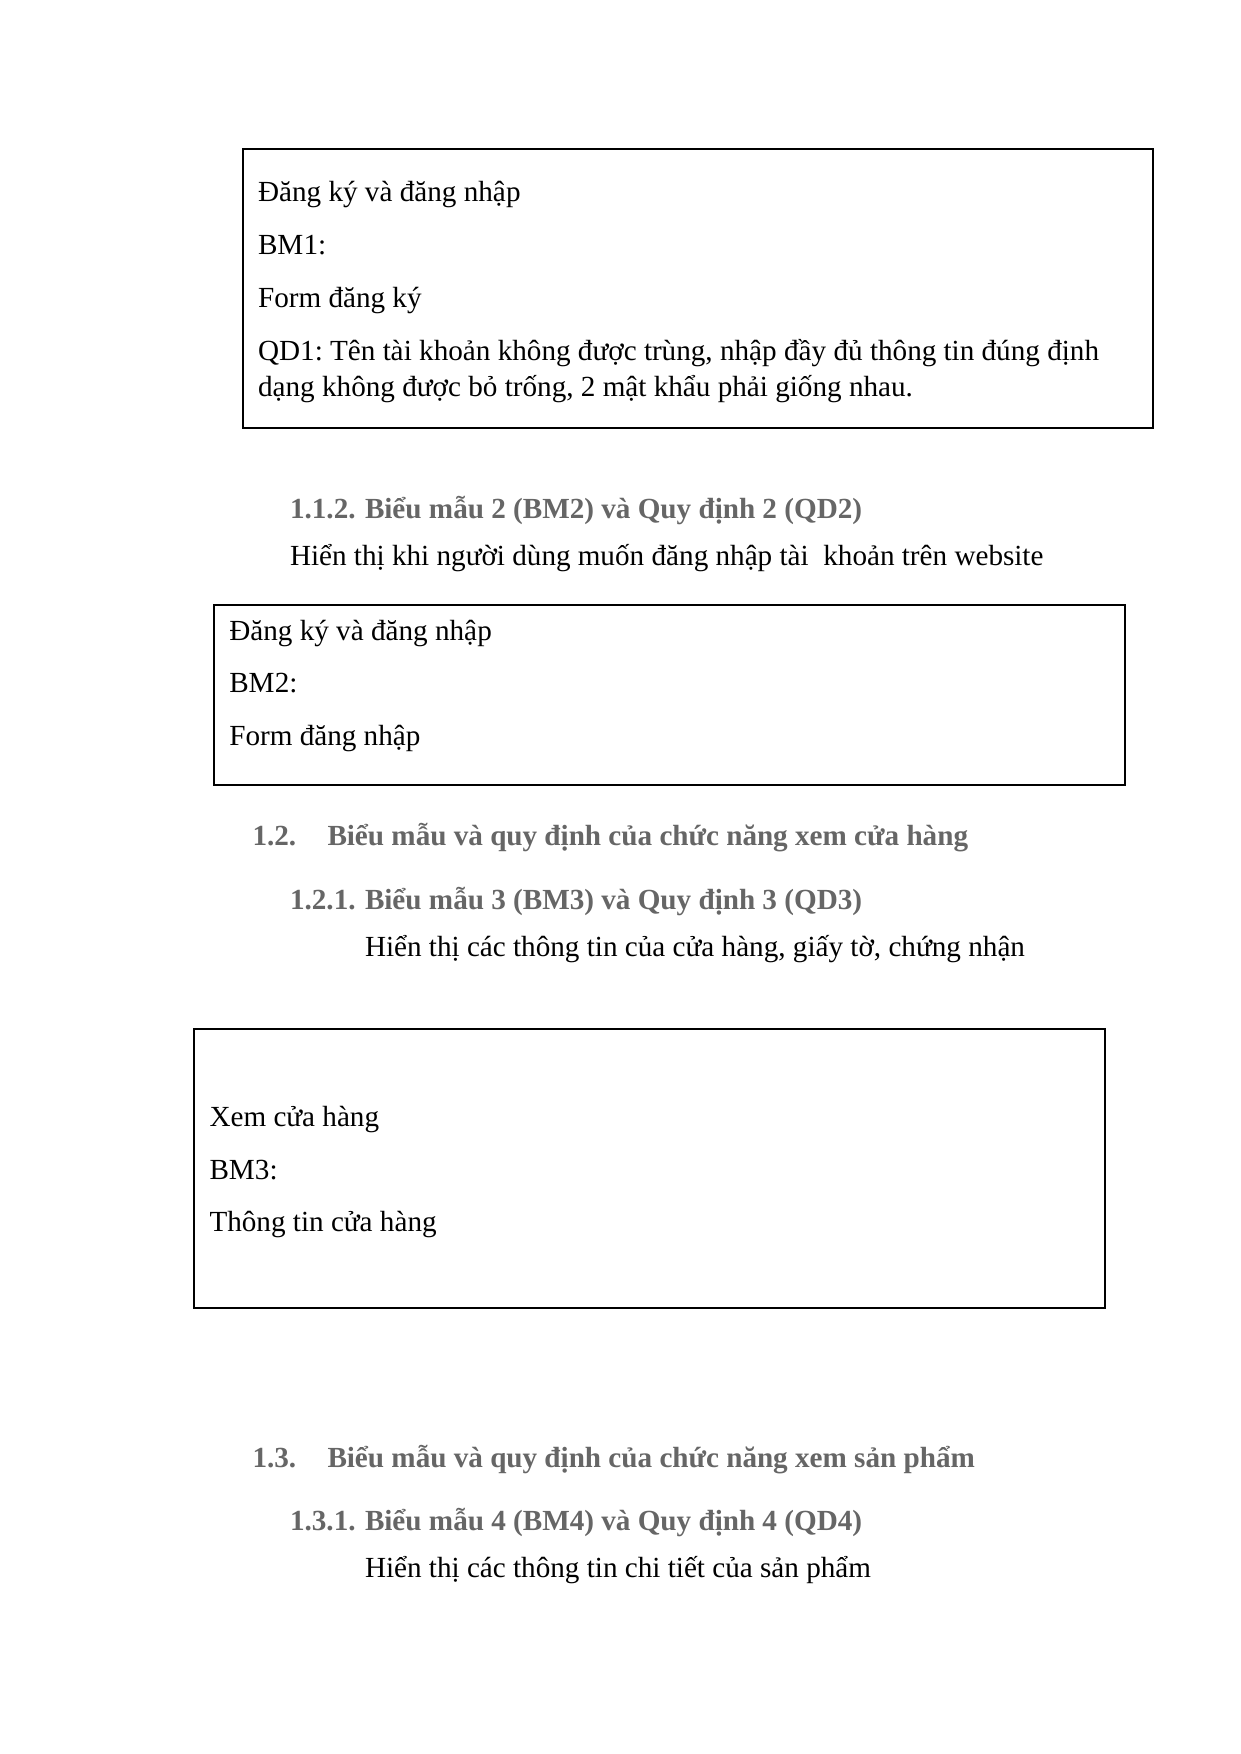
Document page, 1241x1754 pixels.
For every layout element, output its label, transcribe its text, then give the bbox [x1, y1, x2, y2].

subtitle Biểu mẫu 2 (BM2) và Quy định 2 (QD2) [290, 491, 1122, 524]
list Hiển thị các thông tin chi tiết của sản phẩm [365, 1550, 1122, 1584]
subtitle Biểu mẫu 4 (BM4) và Quy định 4 (QD4) [290, 1503, 1122, 1537]
subtitle Biểu mẫu và quy định của chức năng xem sản phẩm [252, 1440, 1122, 1473]
list Hiển thị các thông tin của cửa hàng, giấy tờ, chứng nhận [365, 929, 1122, 962]
text Hiển thị khi người dùng muốn đăng nhập tài khoản trên website [290, 538, 1122, 571]
subtitle Biểu mẫu và quy định của chức năng xem cửa hàng [252, 818, 1122, 852]
subtitle Biểu mẫu 3 (BM3) và Quy định 3 (QD3) [290, 882, 1122, 915]
